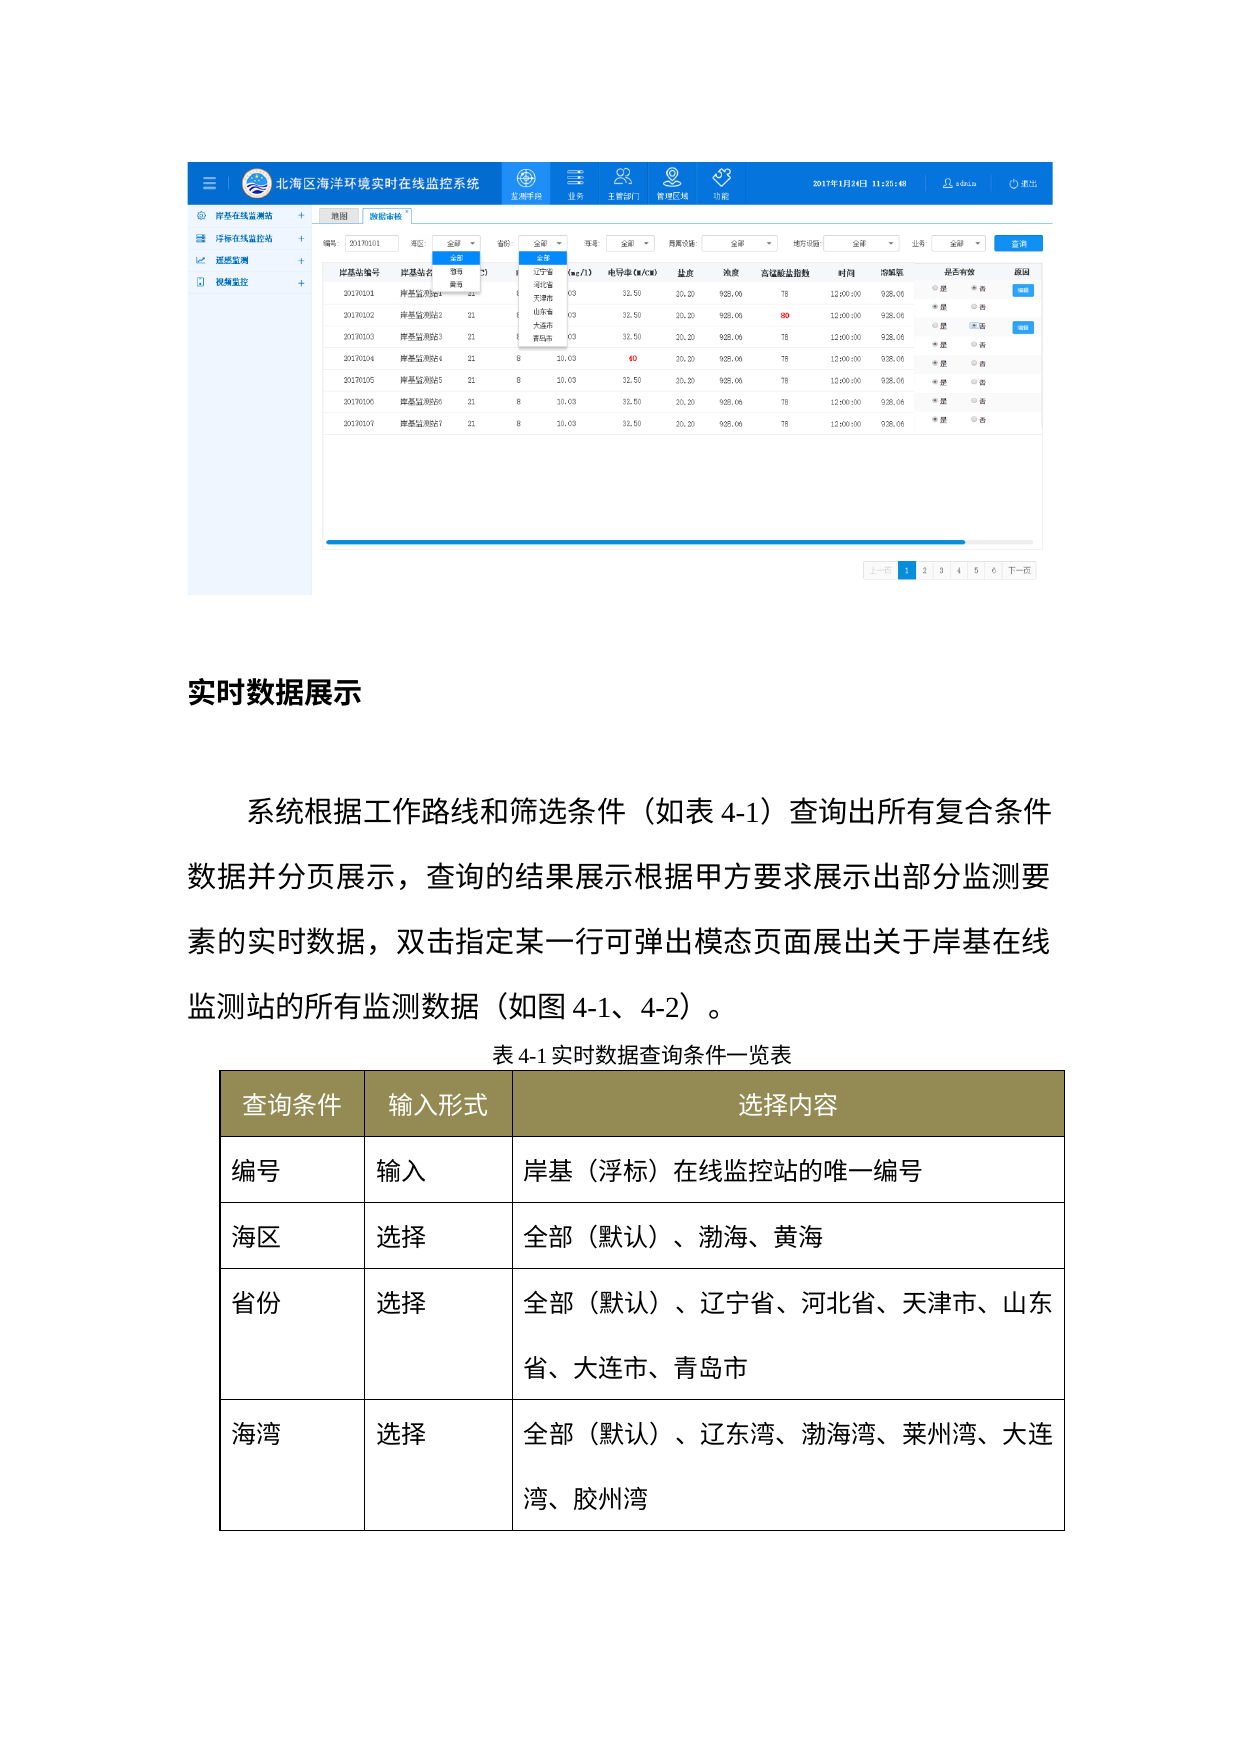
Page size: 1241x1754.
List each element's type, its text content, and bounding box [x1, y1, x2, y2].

table_cell 选择 [365, 1400, 512, 1530]
picture [187, 162, 1053, 595]
table_header 选择内容 [513, 1071, 1064, 1136]
text 系统根据工作路线和筛选条件（如表4-1）查询出所有复合条件数据并分页展示，查询的结果展示根据甲方要求展示出部分监测要素的实时数据，双击指定某一行可弹出模态页面展出关于岸基在线监测站的所有监测数据（如图4-1、4-2）。 [187, 777, 1053, 1037]
table_cell 海区 [221, 1203, 364, 1268]
table_cell 岸基（浮标）在线监控站的唯一编号 [513, 1137, 1064, 1202]
table_cell 选择 [365, 1203, 512, 1268]
table_cell 海湾 [221, 1400, 364, 1530]
table_cell 全部（默认）、辽东湾、渤海湾、莱州湾、大连湾、胶州湾 [513, 1400, 1064, 1530]
table_cell 全部（默认）、渤海、黄海 [513, 1203, 1064, 1268]
text 表4-1实时数据查询条件一览表 [231, 1037, 1053, 1070]
table_header 输入形式 [365, 1071, 512, 1136]
table_cell 输入 [365, 1137, 512, 1202]
table_cell 省份 [221, 1269, 364, 1399]
subtitle 实时数据展示 [187, 659, 1053, 724]
table_cell 编号 [221, 1137, 364, 1202]
table_cell 选择 [365, 1269, 512, 1399]
table_cell 全部（默认）、辽宁省、河北省、天津市、山东省、大连市、青岛市 [513, 1269, 1064, 1399]
table_header 查询条件 [221, 1071, 364, 1136]
